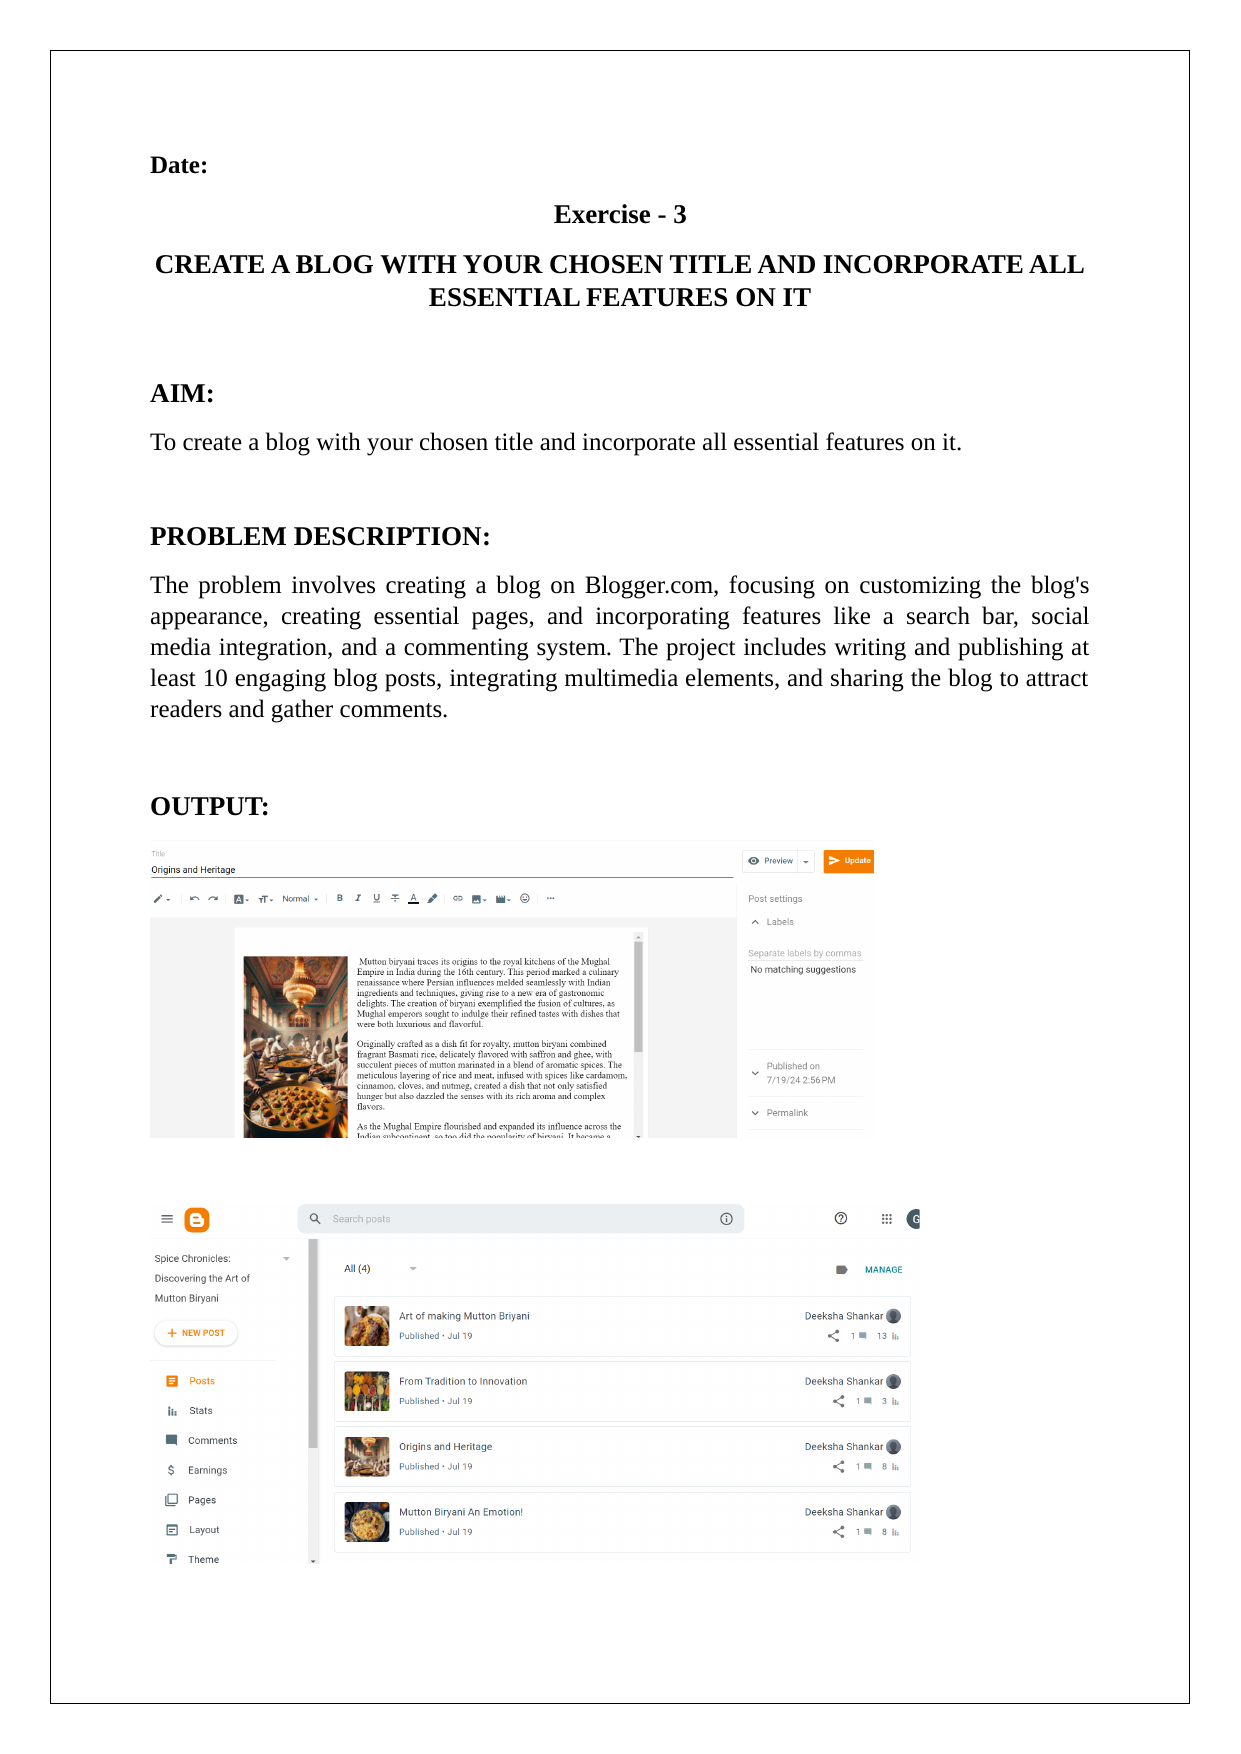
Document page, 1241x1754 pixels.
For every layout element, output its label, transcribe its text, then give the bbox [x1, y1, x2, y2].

picture [150, 1203, 920, 1564]
picture [150, 839, 874, 1138]
text To create a blog with your chosen title and incorporate all essential features on it. [150, 427, 1090, 456]
text PROBLEM DESCRIPTION: [150, 520, 1090, 551]
text The problem involves creating a blog on Blogger.com, focusing on customizing the blog's appearance, creating essential pages, and incorporating features like a search bar, social media integration, and a commenting system. The project includes writing and publishing at least 10 engaging blog posts, integrating multimedia elements, and sharing the blog to attract readers and gather comments. [150, 570, 1090, 723]
text OUTPUT: [150, 789, 1090, 821]
text CREATE A BLOG WITH YOUR CHOSEN TITLE AND INCORPORATE ALL ESSENTIAL FEATURES ON IT [150, 248, 1090, 313]
text Exercise - 3 [150, 198, 1090, 229]
text AIM: [150, 377, 1090, 408]
text Date: [150, 150, 1090, 179]
